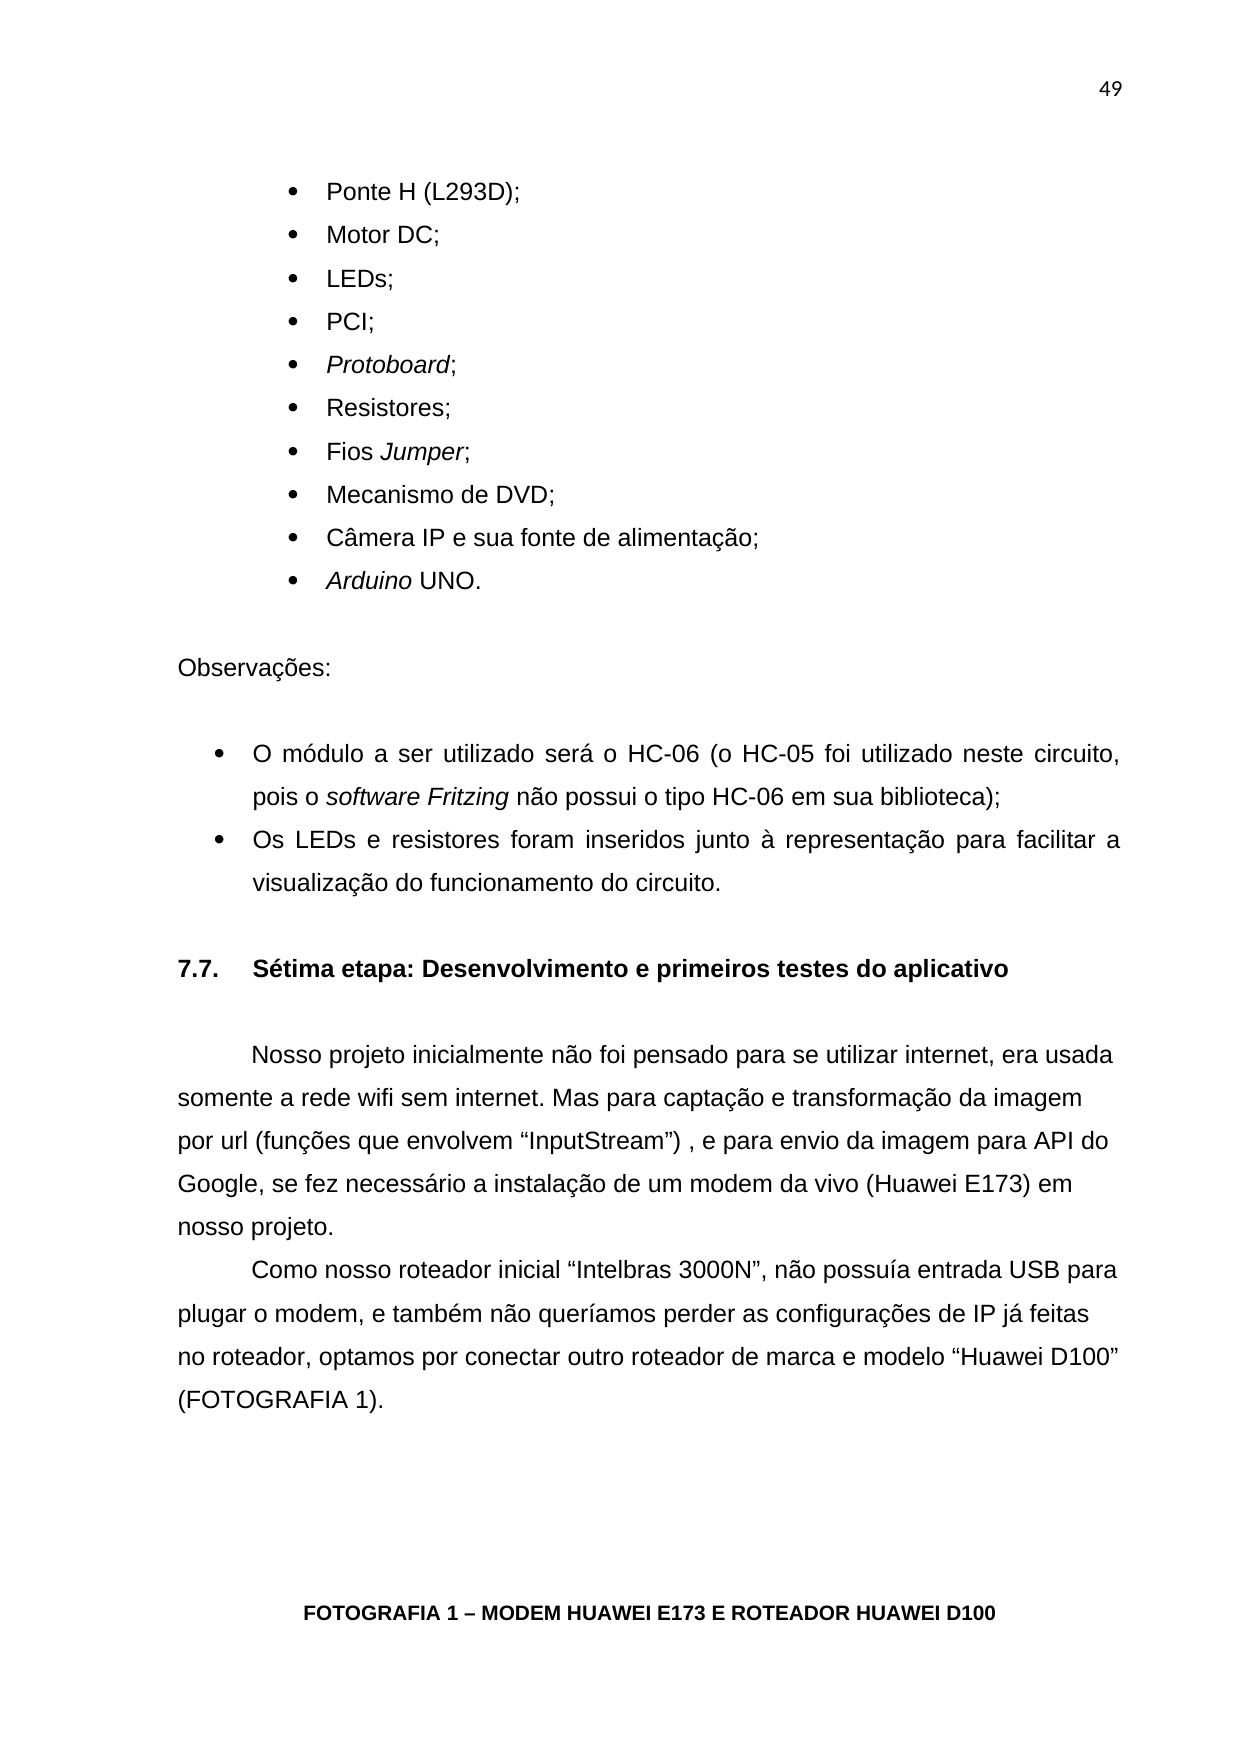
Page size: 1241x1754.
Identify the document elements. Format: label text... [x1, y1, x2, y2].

list Os LEDs e resistores foram inseridos junto à representação para facilitar a visualização do funcionamento do circuito. [215, 825, 1122, 897]
list Câmera IP e sua fonte de alimentação; [288, 523, 1122, 552]
list LEDs; [288, 264, 1122, 292]
text Nosso projeto inicialmente não foi pensado para se utilizar internet, era usada somente a rede wifi sem internet. Mas para captação e transformação da imagem por url (funções que envolvem “InputStream”) , e para envio da imagem para API do Google, se fez necessário a instalação de um modem da vivo (Huawei E173) em nosso projeto. [177, 1040, 1122, 1241]
text Como nosso roteador inicial “Intelbras 3000N”, não possuía entrada USB para plugar o modem, e também não queríamos perder as configurações de IP já feitas no roteador, optamos por conectar outro roteador de marca e modelo “Huawei D100” (FOTOGRAFIA 1). [177, 1255, 1122, 1413]
list Arduino UNO. [288, 566, 1122, 595]
list Ponte H (L293D); [288, 177, 1122, 206]
text FOTOGRAFIA 1 – MODEM HUAWEI E173 E ROTEADOR HUAWEI D100 [177, 1600, 1122, 1624]
list Motor DC; [288, 220, 1122, 249]
text Observações: [177, 653, 1122, 681]
list Mecanismo de DVD; [288, 480, 1122, 509]
list PCI; [288, 307, 1122, 336]
list O módulo a ser utilizado será o HC-06 (o HC-05 foi utilizado neste circuito, pois o software Fritzing não possui o tipo HC-06 em sua biblioteca); [215, 739, 1122, 811]
list Fios Jumper; [288, 437, 1122, 465]
list Resistores; [288, 393, 1122, 422]
list Sétima etapa: Desenvolvimento e primeiros testes do aplicativo [177, 953, 1122, 982]
list Protoboard; [288, 350, 1122, 379]
